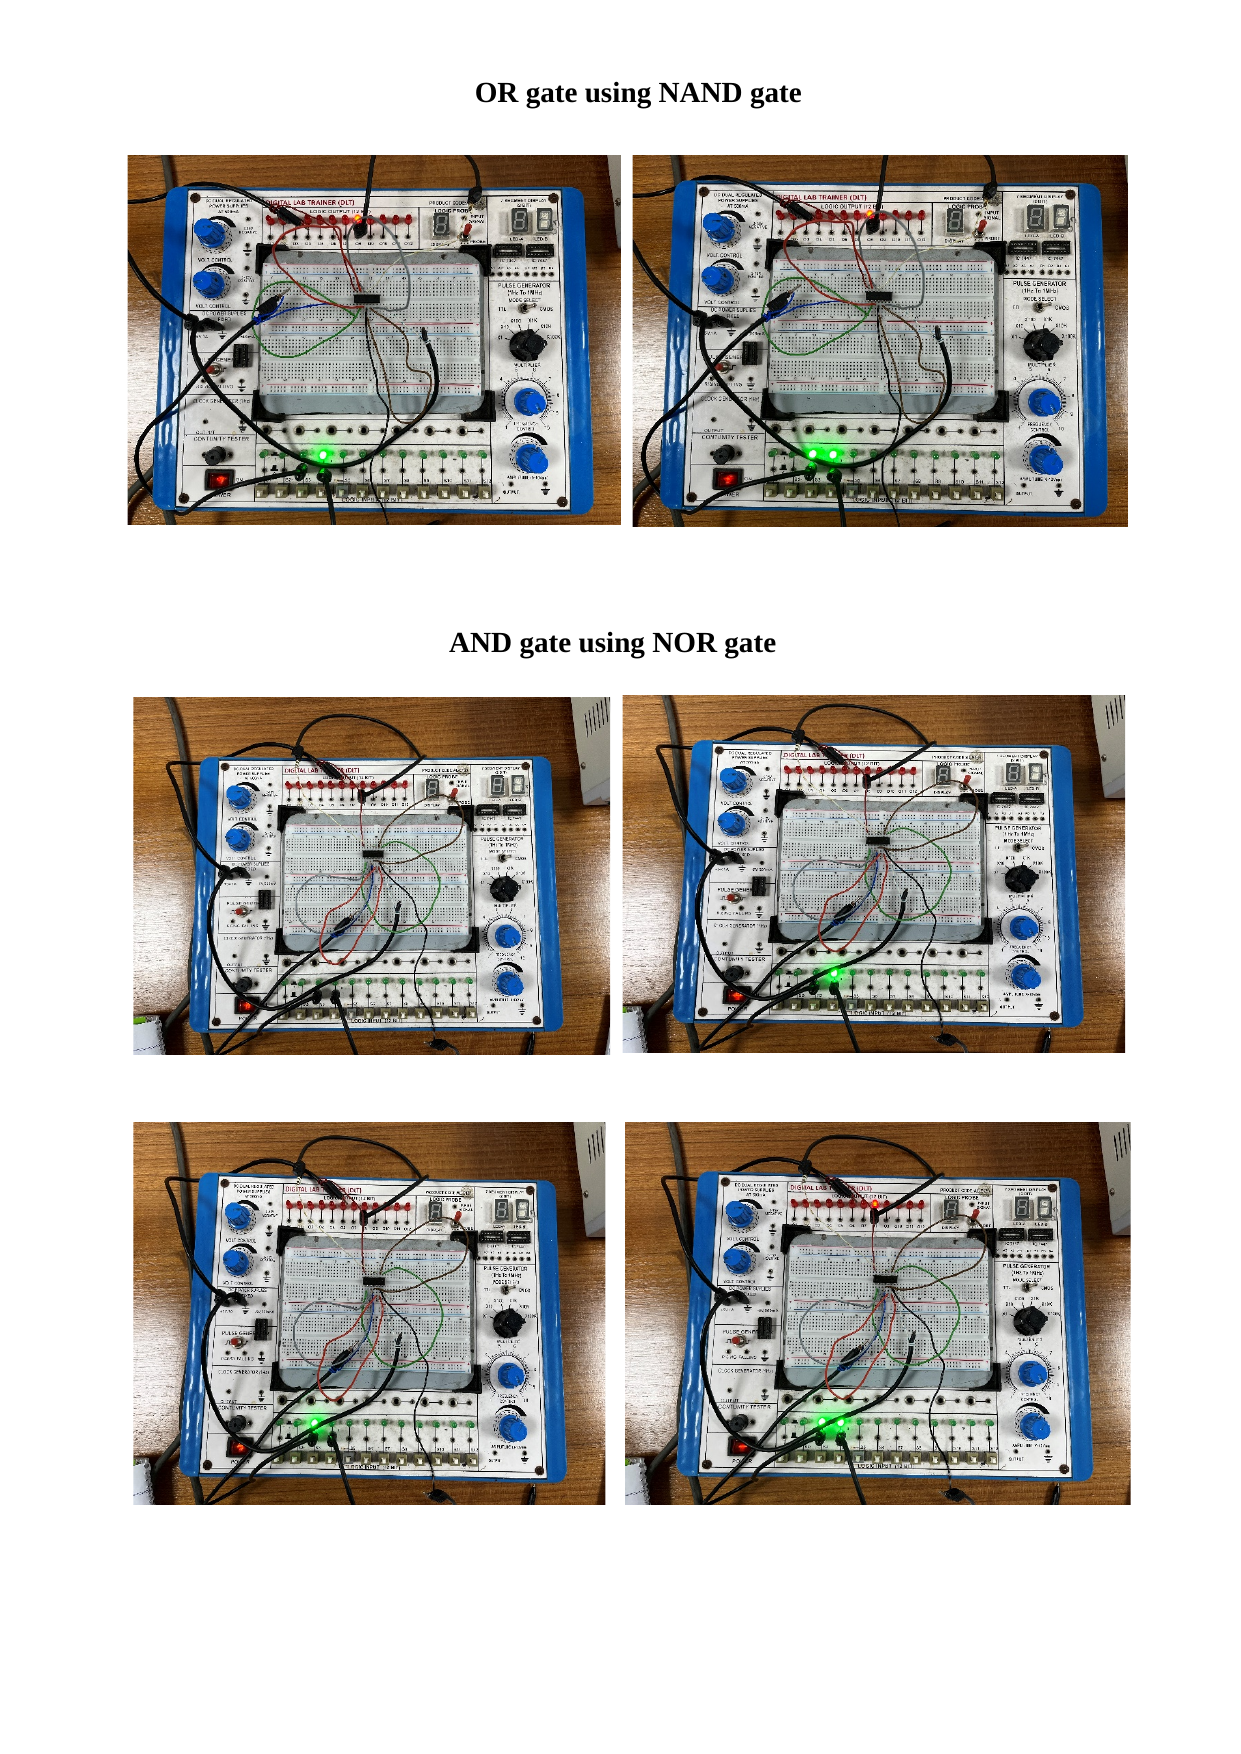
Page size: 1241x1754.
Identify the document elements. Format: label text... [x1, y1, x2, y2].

picture [625, 1122, 1131, 1505]
picture [133, 697, 611, 1055]
text AND gate using NOR gate [150, 625, 1090, 659]
picture [632, 155, 1128, 527]
picture [127, 155, 621, 525]
picture [133, 1122, 606, 1505]
picture [622, 695, 1125, 1053]
